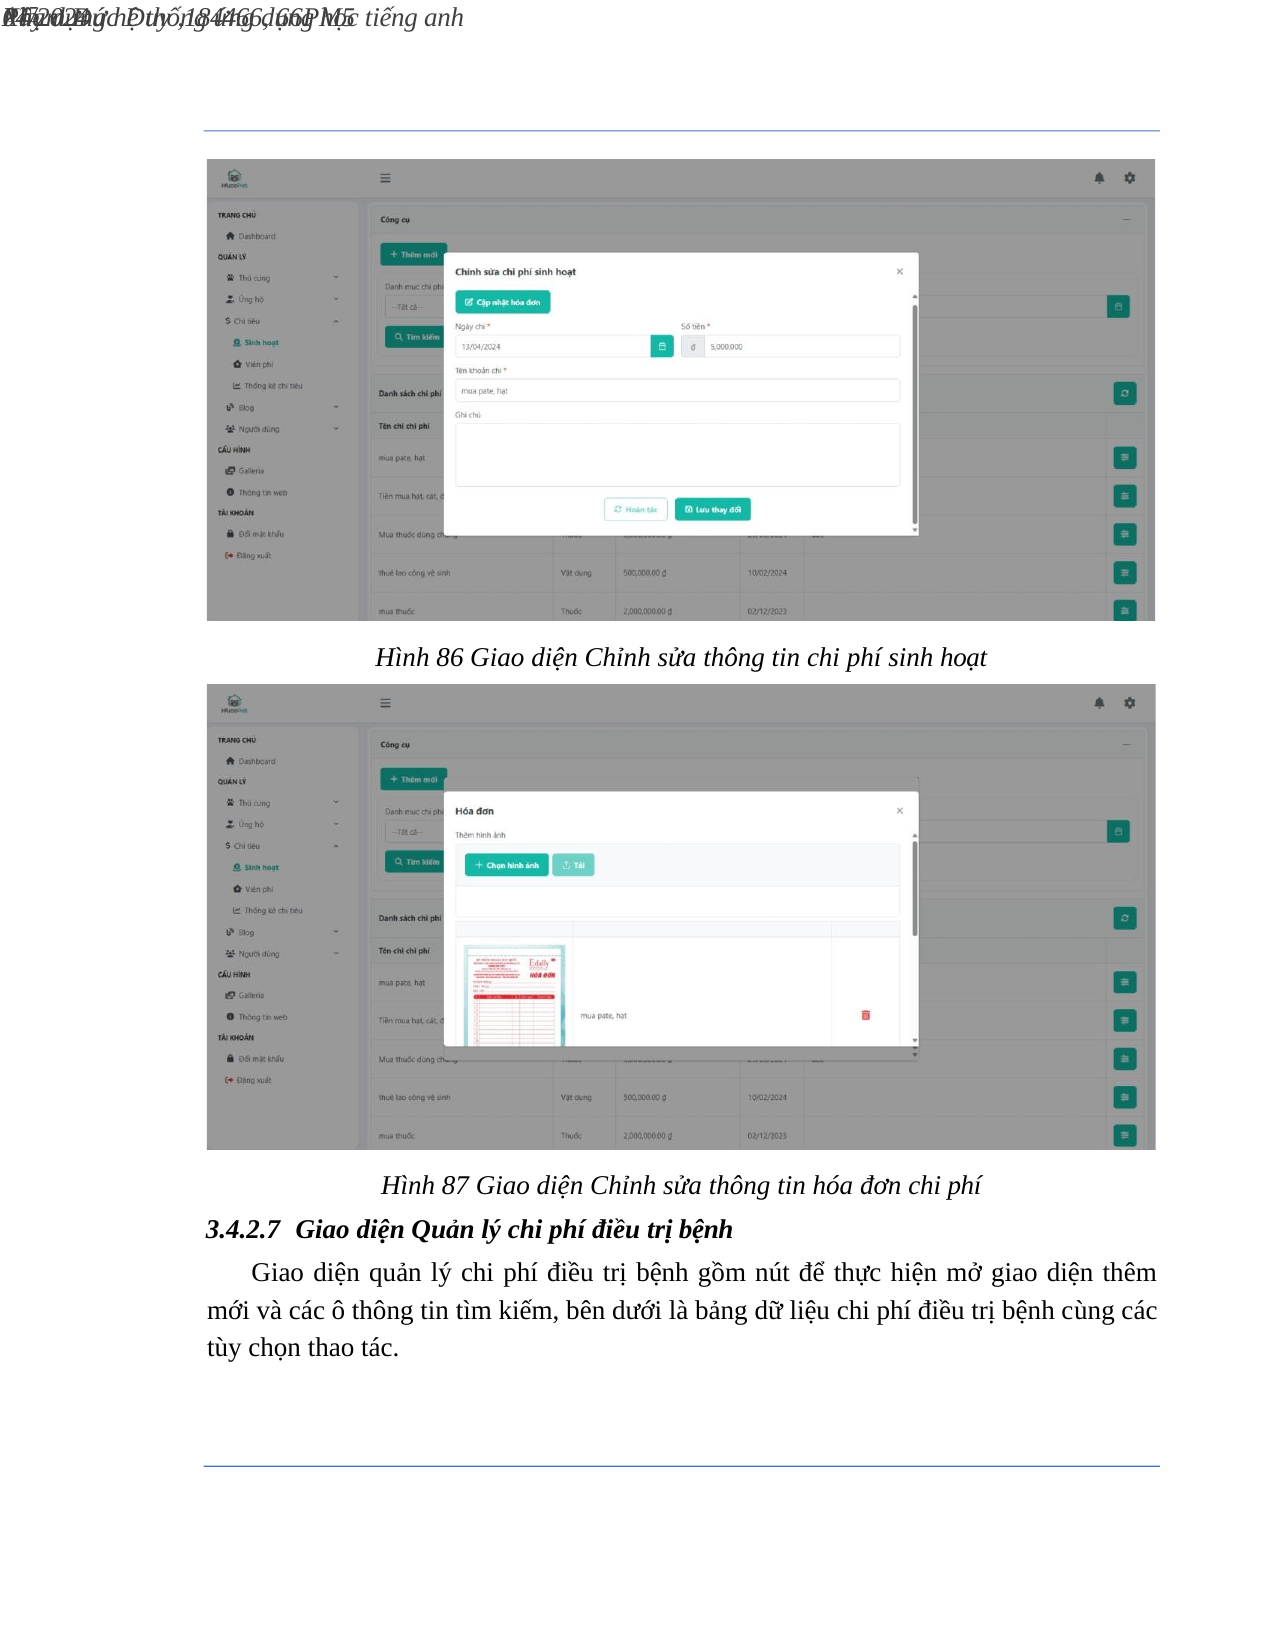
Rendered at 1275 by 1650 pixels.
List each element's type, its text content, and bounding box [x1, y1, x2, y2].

text Giao diện quản lý chi phí điều trị bệnh gồm nút để thực hiện mở giao diện thêm mới và các ô thông tin tìm kiếm, bên dưới là bảng dữ liệu chi phí điều trị bệnh cùng các tùy chọn thao tác. [207, 1256, 1157, 1362]
picture [206, 684, 1156, 1150]
text Hình 86 Giao diện Chỉnh sửa thông tin chi phí sinh hoạt [375, 641, 1189, 672]
text Hình 87 Giao diện Chỉnh sửa thông tin hóa đơn chi phí [381, 702, 1189, 1200]
subtitle Giao diện Quản lý chi phí điều trị bệnh [206, 1213, 1189, 1244]
picture [206, 159, 1156, 621]
